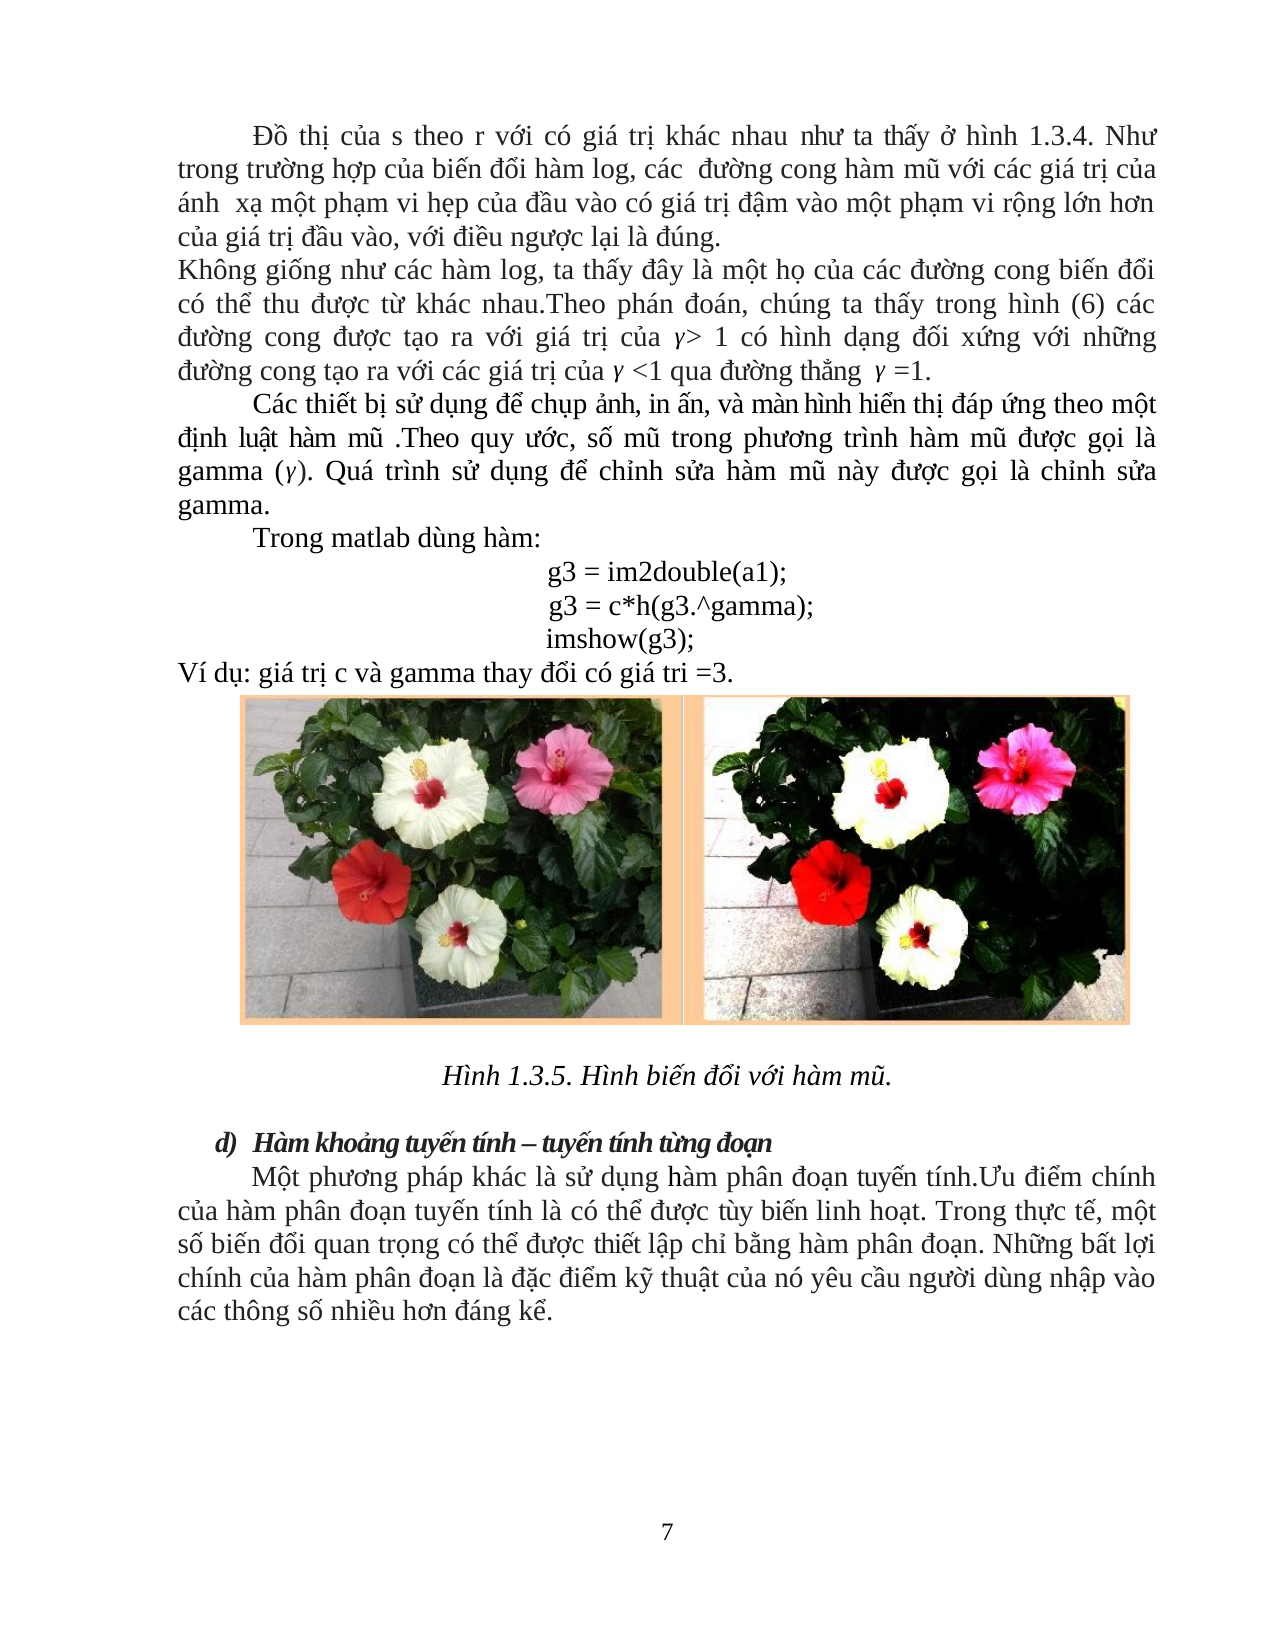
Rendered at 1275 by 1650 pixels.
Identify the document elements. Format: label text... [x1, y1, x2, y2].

text Ví dụ: giá trị c và gamma thay đổi có giá tri =3. [177, 655, 1157, 688]
picture [239, 695, 1131, 1025]
text Đồ thị của s theo r với có giá trị khác nhau như ta thấy ở hình 1.3.4. Như trong trường hợp của biến đổi hàm log, các đường cong hàm mũ với các giá trị của ánh xạ một phạm vi hẹp của đầu vào có giá trị đậm vào một phạm vi rộng lớn hơn của giá trị đầu vào, với điều ngược lại là đúng. [177, 118, 1157, 252]
text Hình 1.3.5. Hình biến đổi với hàm mũ. [177, 1058, 1157, 1092]
text Một phương pháp khác là sử dụng hàm phân đoạn tuyến tính.Ưu điểm chính của hàm phân đoạn tuyến tính là có thể được tùy biến linh hoạt. Trong thực tế, một số biến đổi quan trọng có thể được thiết lập chỉ bằng hàm phân đoạn. Những bất lợi chính của hàm phân đoạn là đặc điểm kỹ thuật của nó yêu cầu người dùng nhập vào các thông số nhiều hơn đáng kể. [177, 1159, 1157, 1327]
list Hàm khoảng tuyến tính – tuyến tính từng đoạn [215, 1126, 1157, 1159]
text Các thiết bị sử dụng để chụp ảnh, in ấn, và màn hình hiển thị đáp ứng theo một định luật hàm mũ .Theo quy ước, số mũ trong phương trình hàm mũ được gọi là gamma (). Quá trình sử dụng để chỉnh sửa hàm mũ này được gọi là chỉnh sửa gamma. [177, 386, 1157, 521]
text Không giống như các hàm log, ta thấy đây là một họ của các đường cong biến đổi có thể thu được từ khác nhau.Theo phán đoán, chúng ta thấy trong hình (6) các đường cong được tạo ra với giá trị của > 1 có hình dạng đối xứng với những đường cong tạo ra với các giá trị của <1 qua đường thẳng =1. [177, 252, 1157, 386]
text Trong matlab dùng hàm: [177, 521, 1157, 554]
text g3 = c*h(g3.^gamma); [177, 588, 1157, 621]
text imshow(g3); [83, 621, 1157, 655]
text g3 = im2double(a1); [177, 554, 1157, 588]
